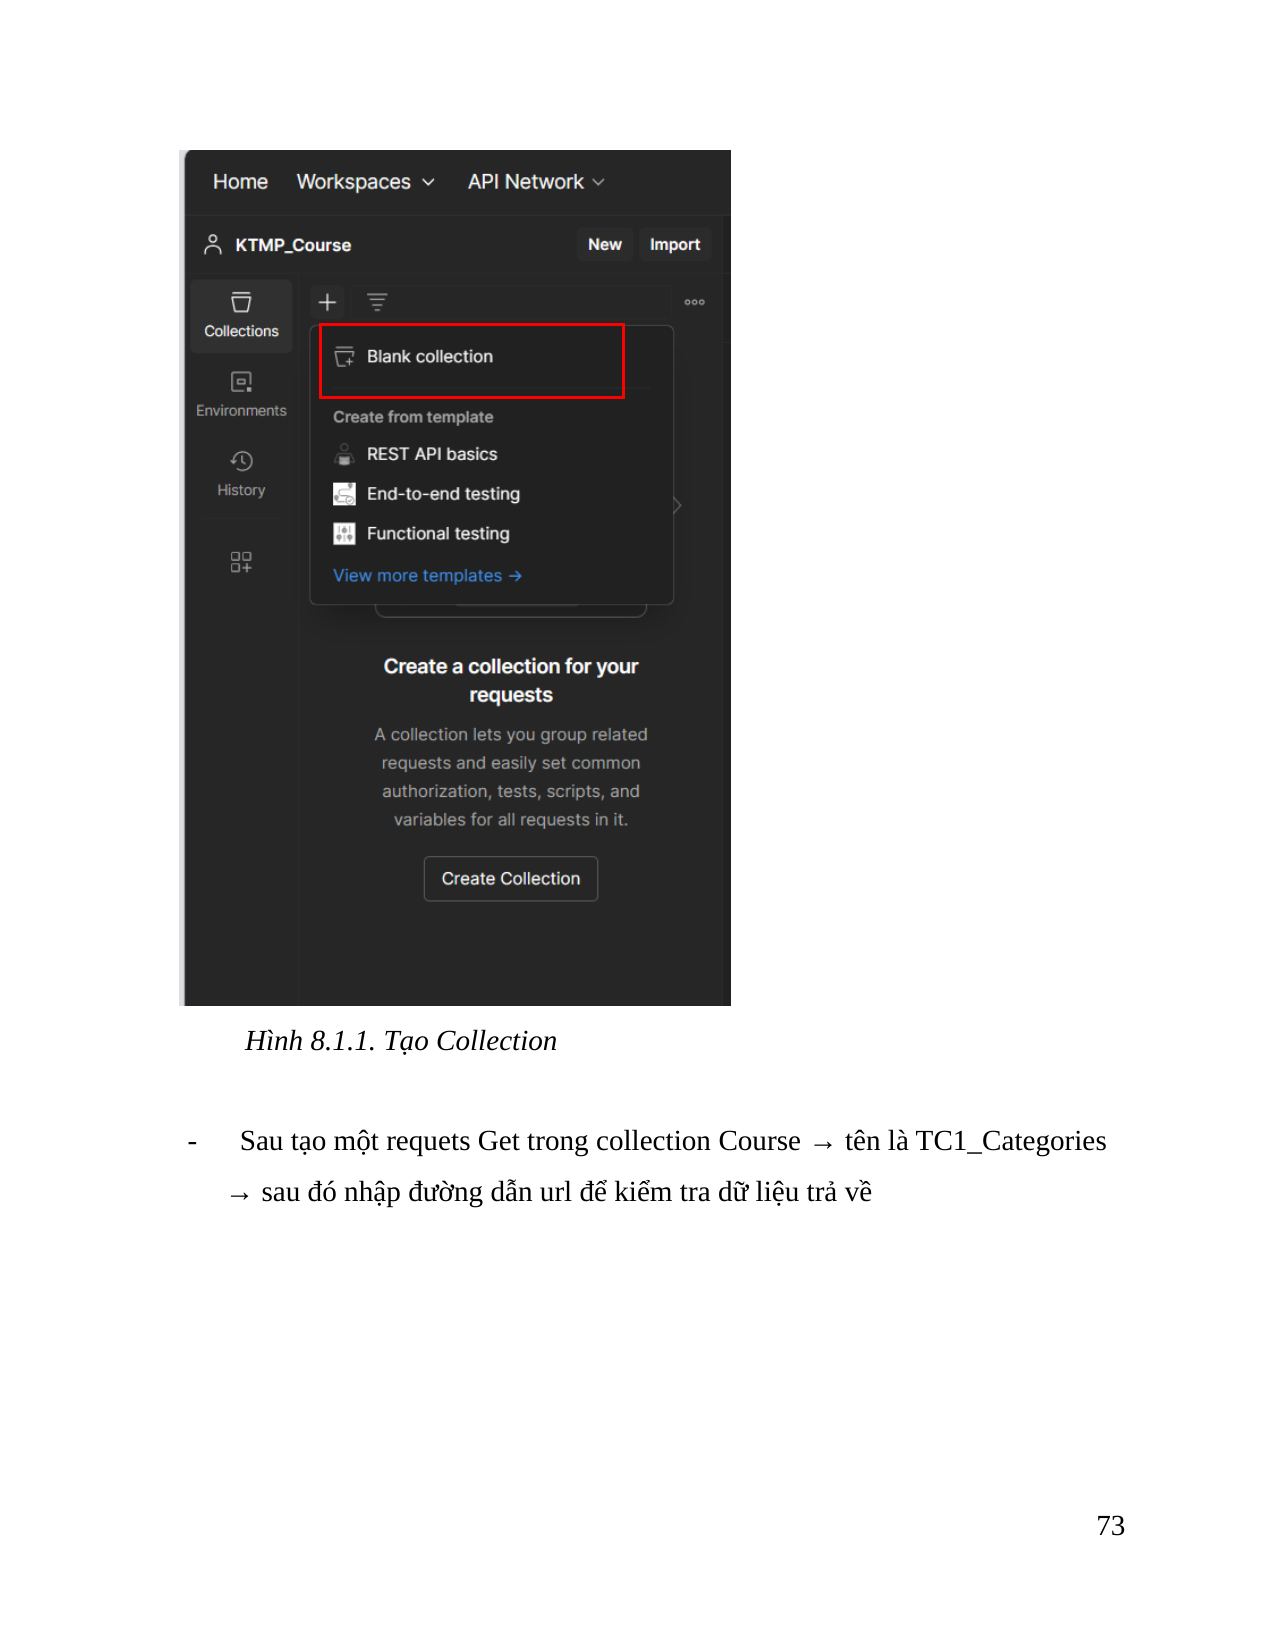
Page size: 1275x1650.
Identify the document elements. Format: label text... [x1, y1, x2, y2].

list Sau tạo một requets Get trong collection Course → tên là TC1_Categories → sau đó nhập đường dẫn url để kiểm tra dữ liệu trả về [187, 1123, 1125, 1207]
picture [179, 150, 731, 1006]
list Hình 8.1.1. Tạo Collection [150, 1023, 1125, 1056]
